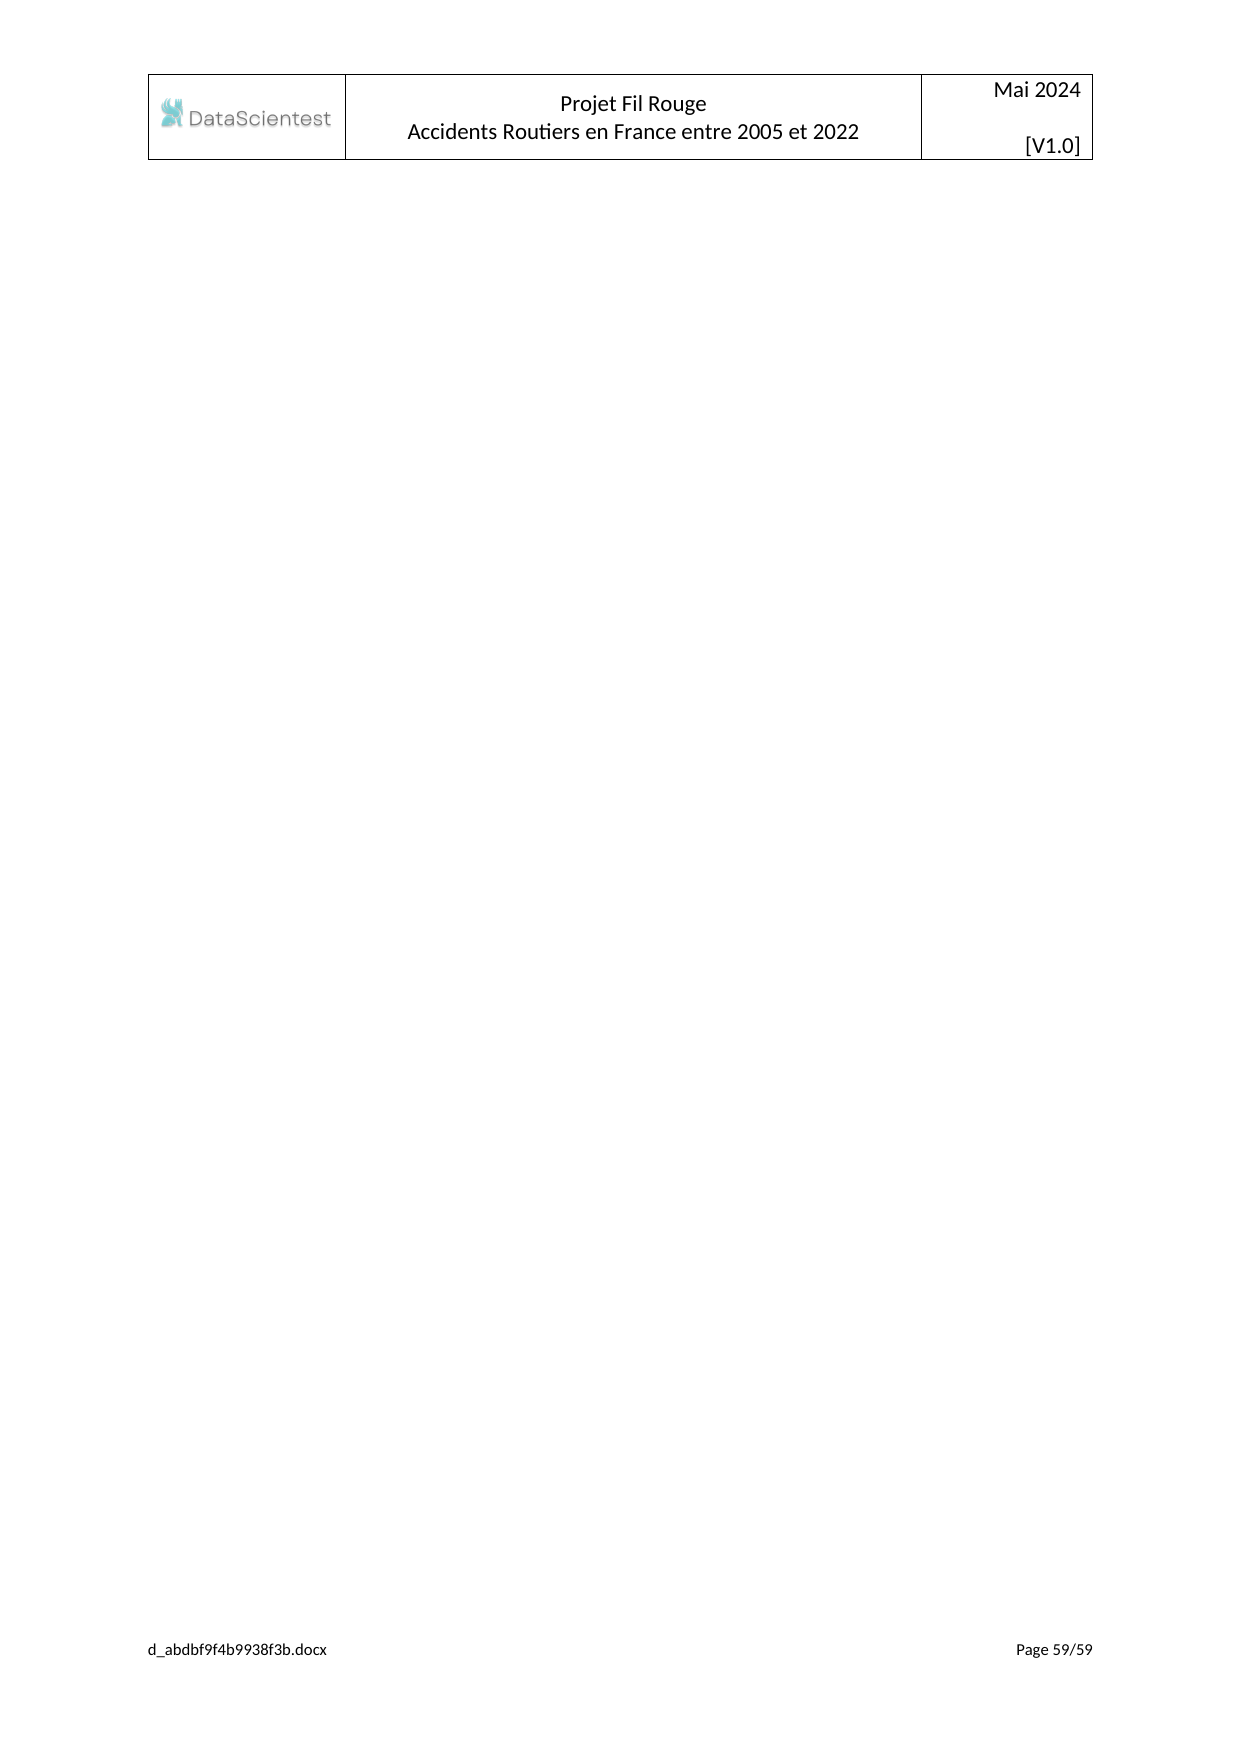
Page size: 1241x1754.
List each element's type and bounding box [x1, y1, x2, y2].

picture [159, 98, 334, 136]
